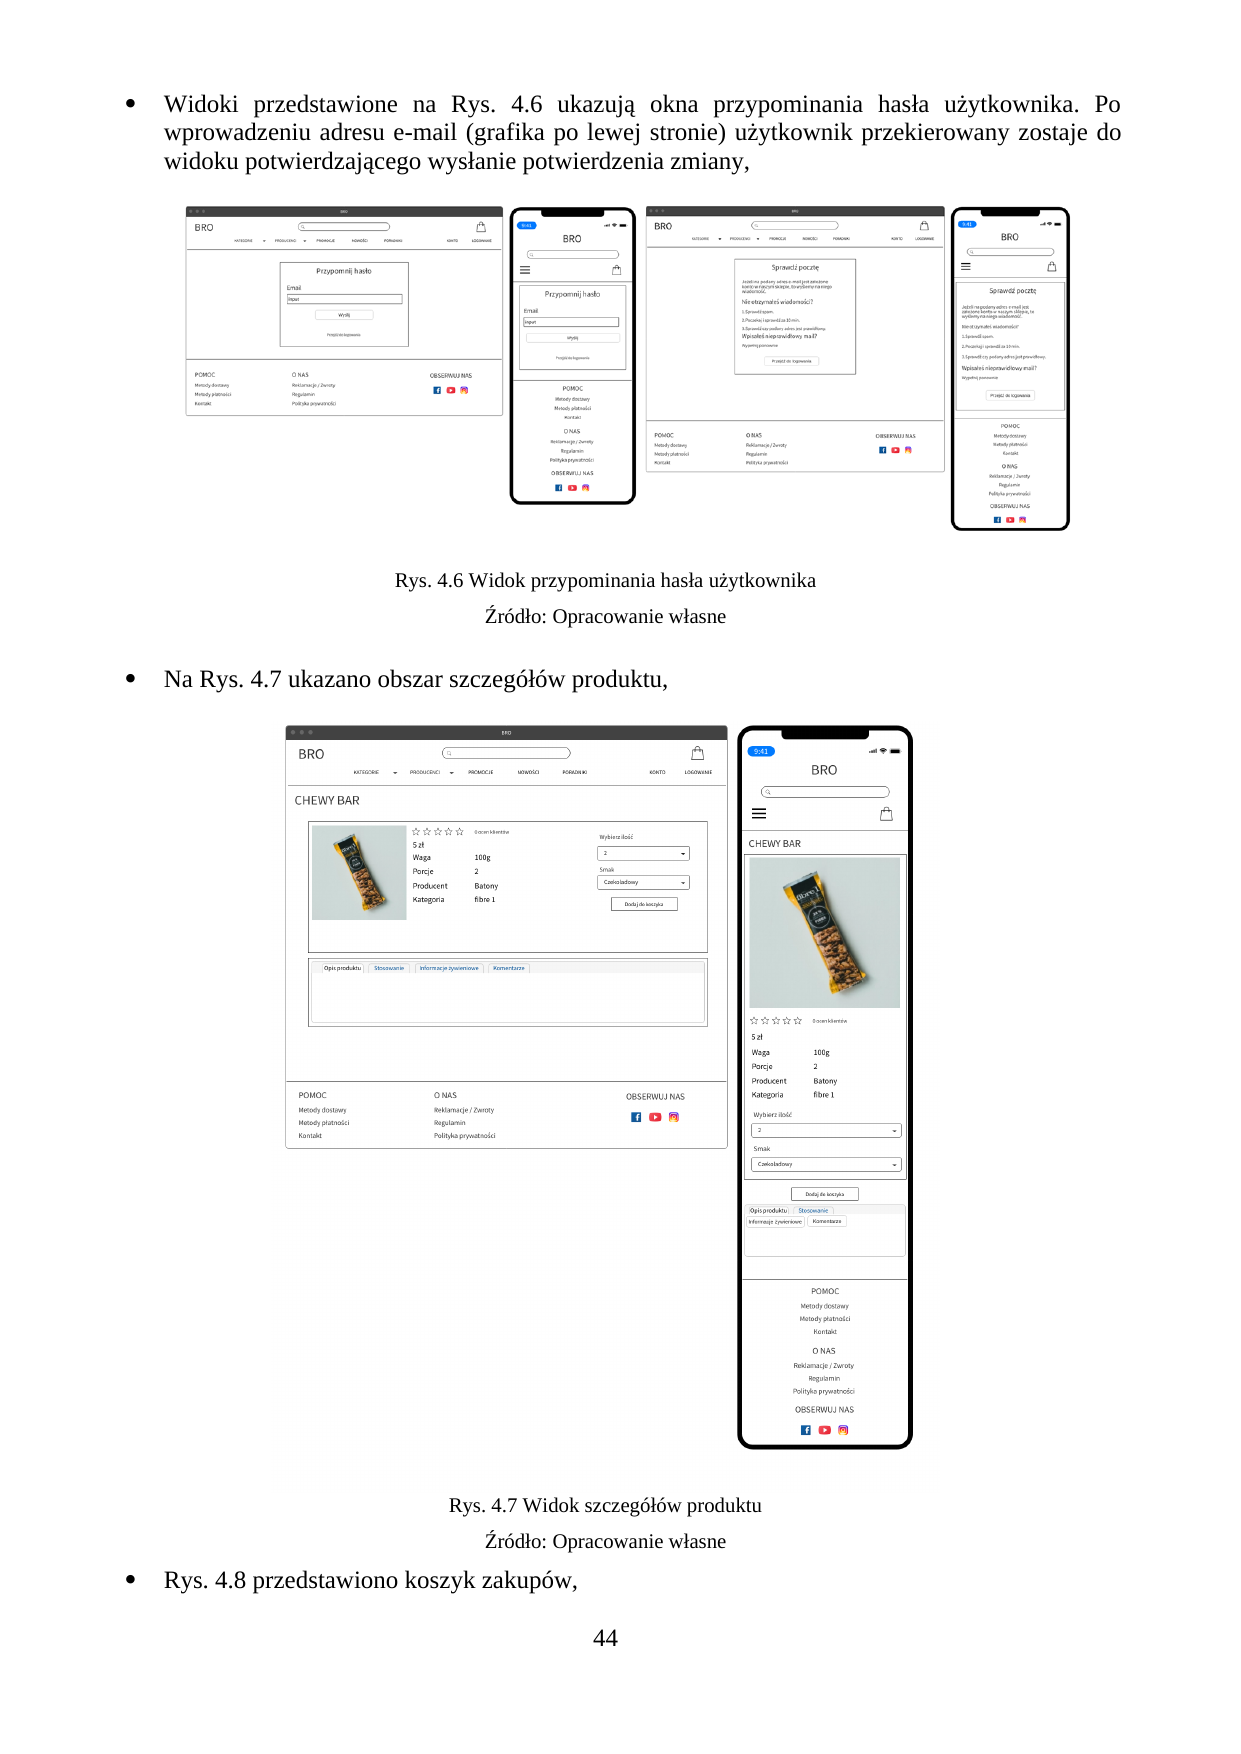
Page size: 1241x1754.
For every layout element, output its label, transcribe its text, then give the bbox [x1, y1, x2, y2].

text Źródło: Opracowanie własne [89, 604, 1122, 628]
list Widoki przedstawione na Rys. 4.6 ukazują okna przypominania hasła użytkownika. Po wprowadzeniu adresu e-mail (grafika po lewej stronie) użytkownik przekierowany zostaje do widoku potwierdzającego wysłanie potwierdzenia zmiany, [126, 89, 1122, 175]
picture [173, 203, 1105, 568]
list Na Rys. 4.7 ukazano obszar szczegółów produktu, [126, 664, 1122, 693]
text Rys. 4.7 Widok szczegółów produktu [89, 1493, 1122, 1517]
list Rys. 4.8 przedstawiono koszyk zakupów, [126, 1565, 1122, 1593]
picture [270, 721, 941, 1493]
text Rys. 4.6 Widok przypominania hasła użytkownika [89, 568, 1122, 592]
text Źródło: Opracowanie własne [89, 1529, 1122, 1553]
